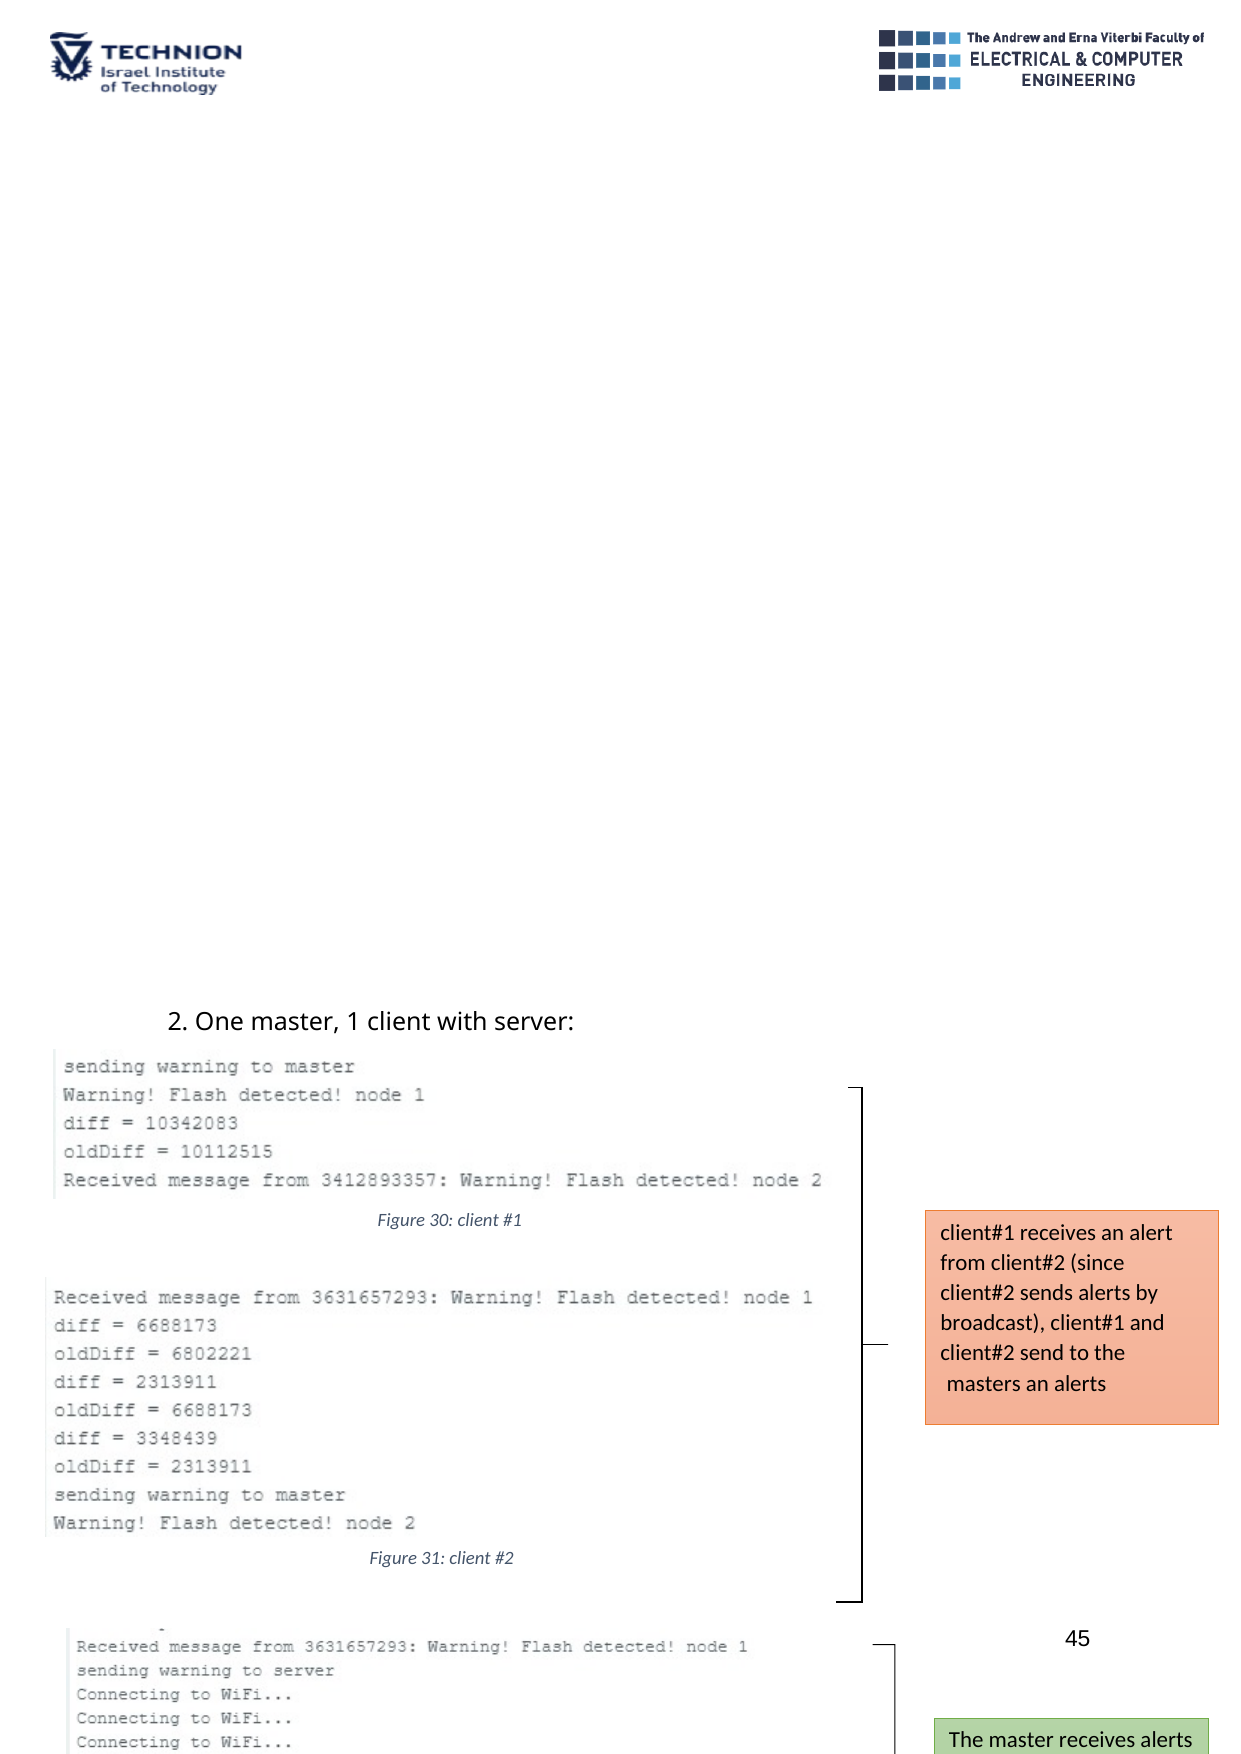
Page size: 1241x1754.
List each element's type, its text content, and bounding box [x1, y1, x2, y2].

picture [27, 13, 268, 113]
picture [45, 1277, 839, 1537]
picture [66, 1628, 837, 1754]
text 2. One master, 1 client with server: [150, 1003, 1090, 1067]
picture [53, 1049, 848, 1199]
picture [866, 17, 1222, 101]
